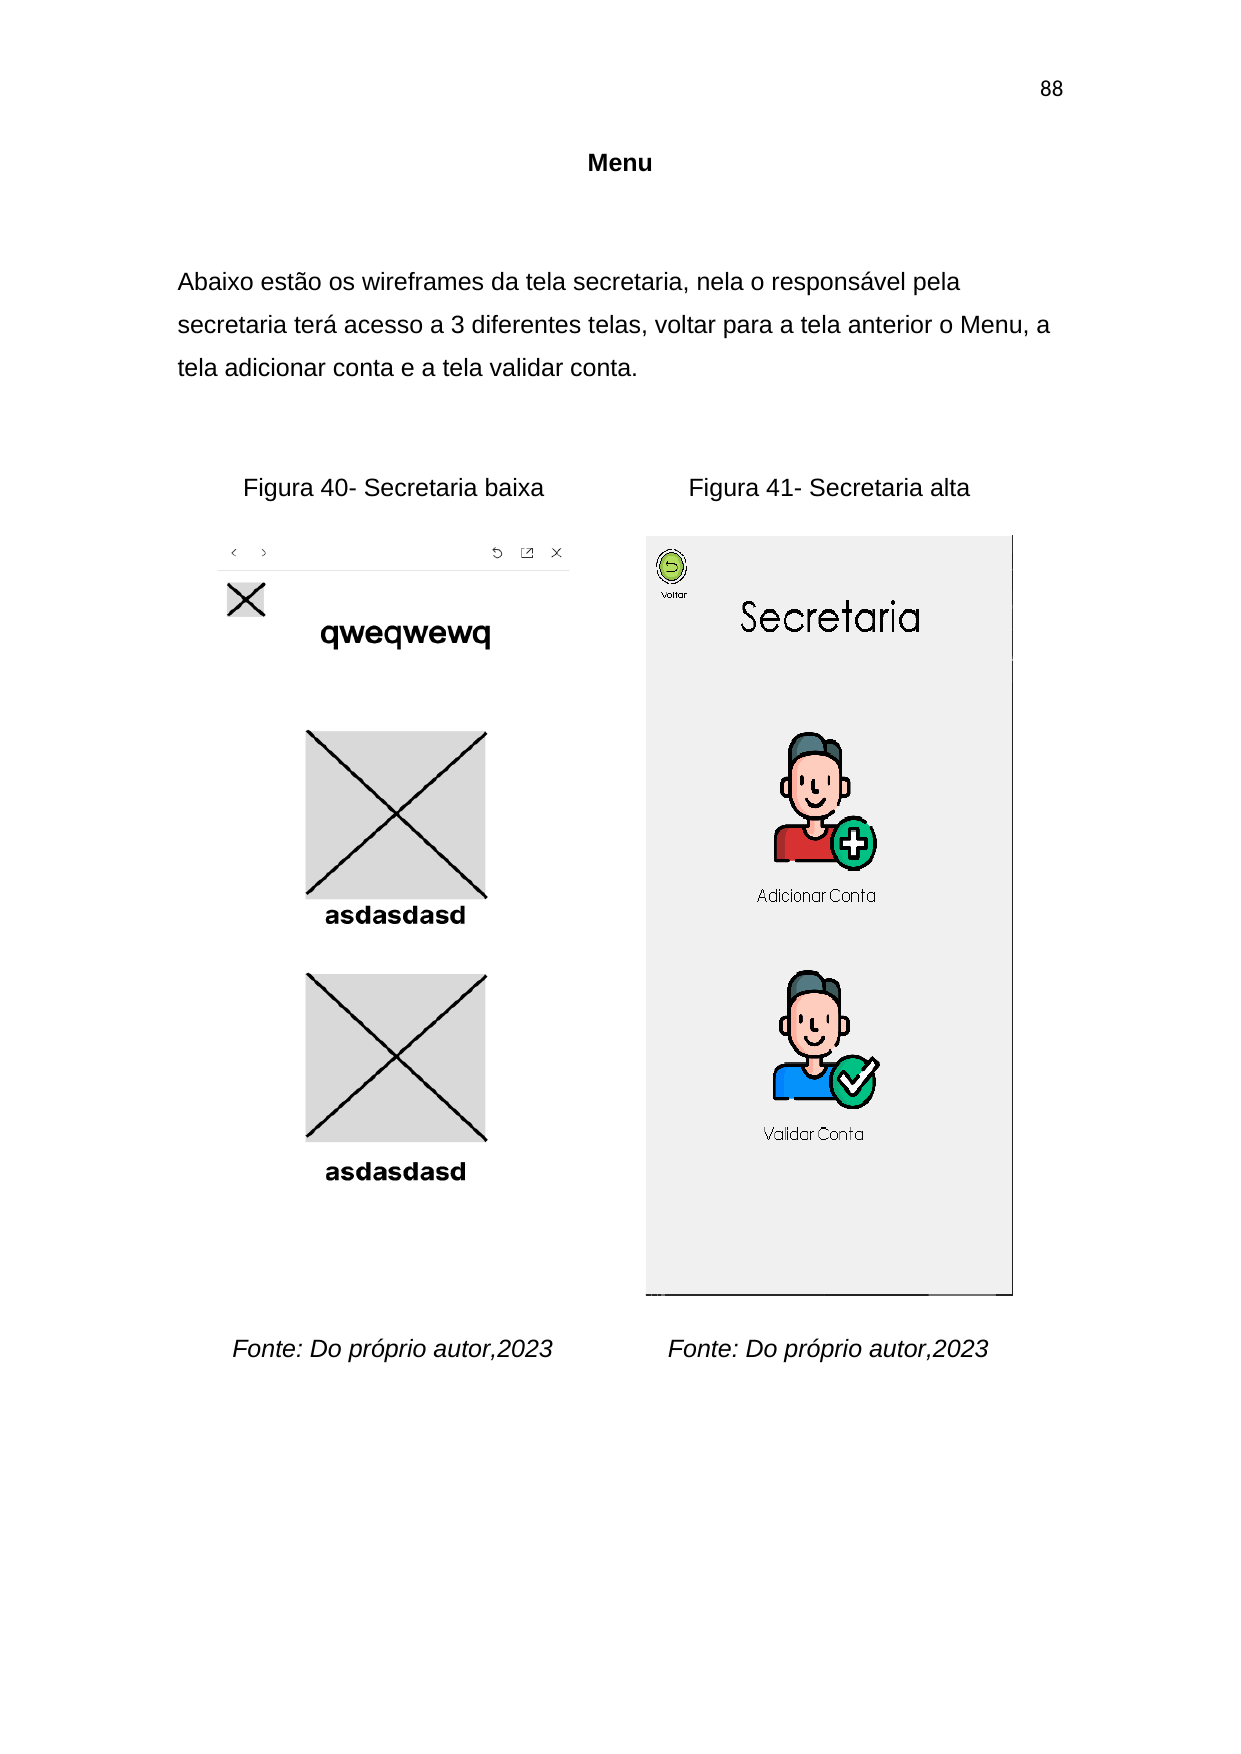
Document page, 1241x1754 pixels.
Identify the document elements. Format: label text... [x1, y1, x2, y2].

table_cell [177, 535, 611, 1334]
table_cell [611, 535, 1048, 1334]
table_header Figura 41- Secretaria alta [611, 473, 1048, 535]
text Abaixo estão os wireframes da tela secretaria, nela o responsável pela secretaria terá acesso a 3 diferentes telas, voltar para a tela anterior o Menu, a tela adicionar conta e a tela validar conta. [177, 267, 1063, 382]
text Menu [177, 148, 1063, 176]
picture [645, 535, 1013, 1296]
table_header Figura 40- Secretaria baixa [177, 473, 611, 535]
picture [217, 535, 570, 1304]
table_cell Fonte: Do próprio autor,2023 [177, 1334, 611, 1396]
table_cell Fonte: Do próprio autor,2023 [611, 1334, 1048, 1396]
